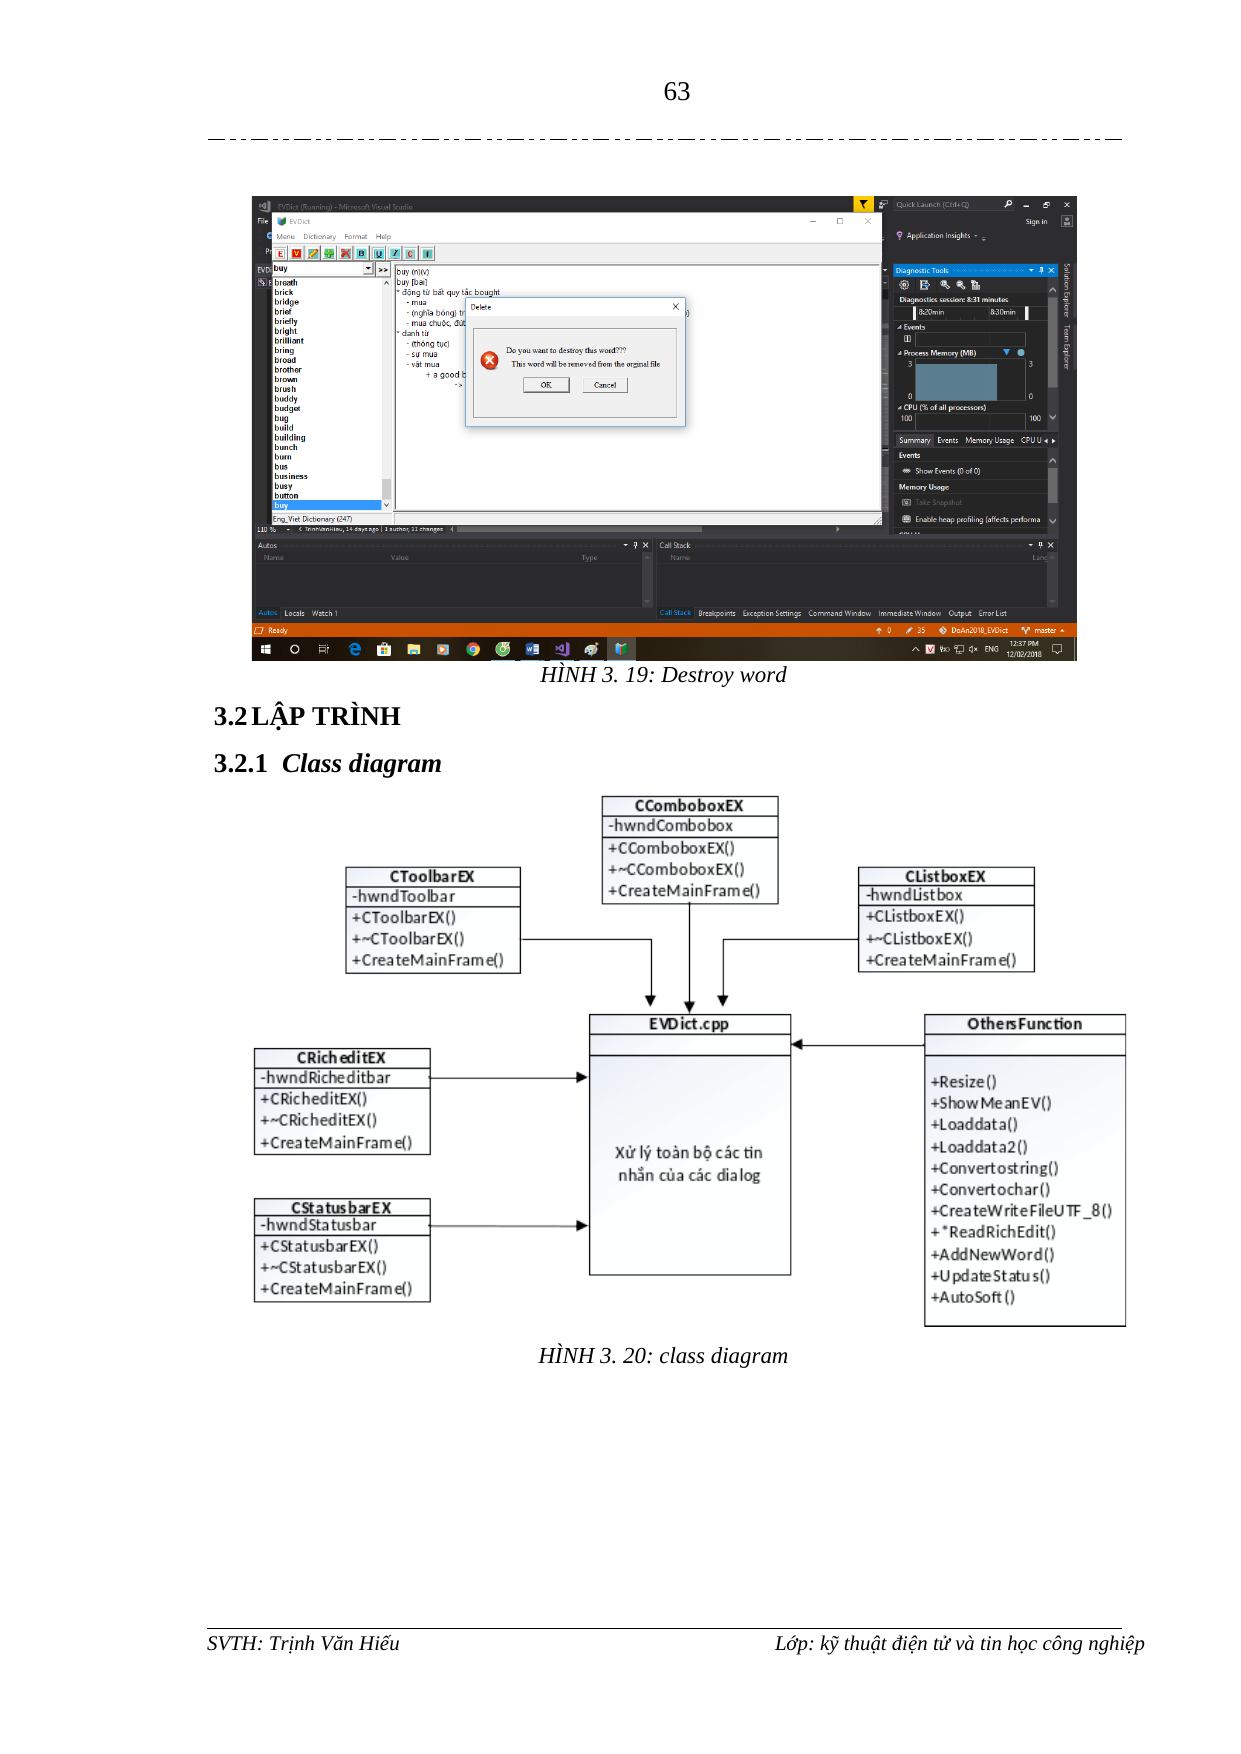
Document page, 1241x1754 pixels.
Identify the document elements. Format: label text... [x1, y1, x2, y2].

text HÌNH 3. 20: class diagram [207, 1342, 1122, 1368]
list LẬP TRÌNH [214, 701, 1122, 732]
picture [251, 196, 1077, 661]
list Class diagram [214, 747, 1122, 778]
text HÌNH 3. 19: Destroy word [207, 661, 1122, 687]
